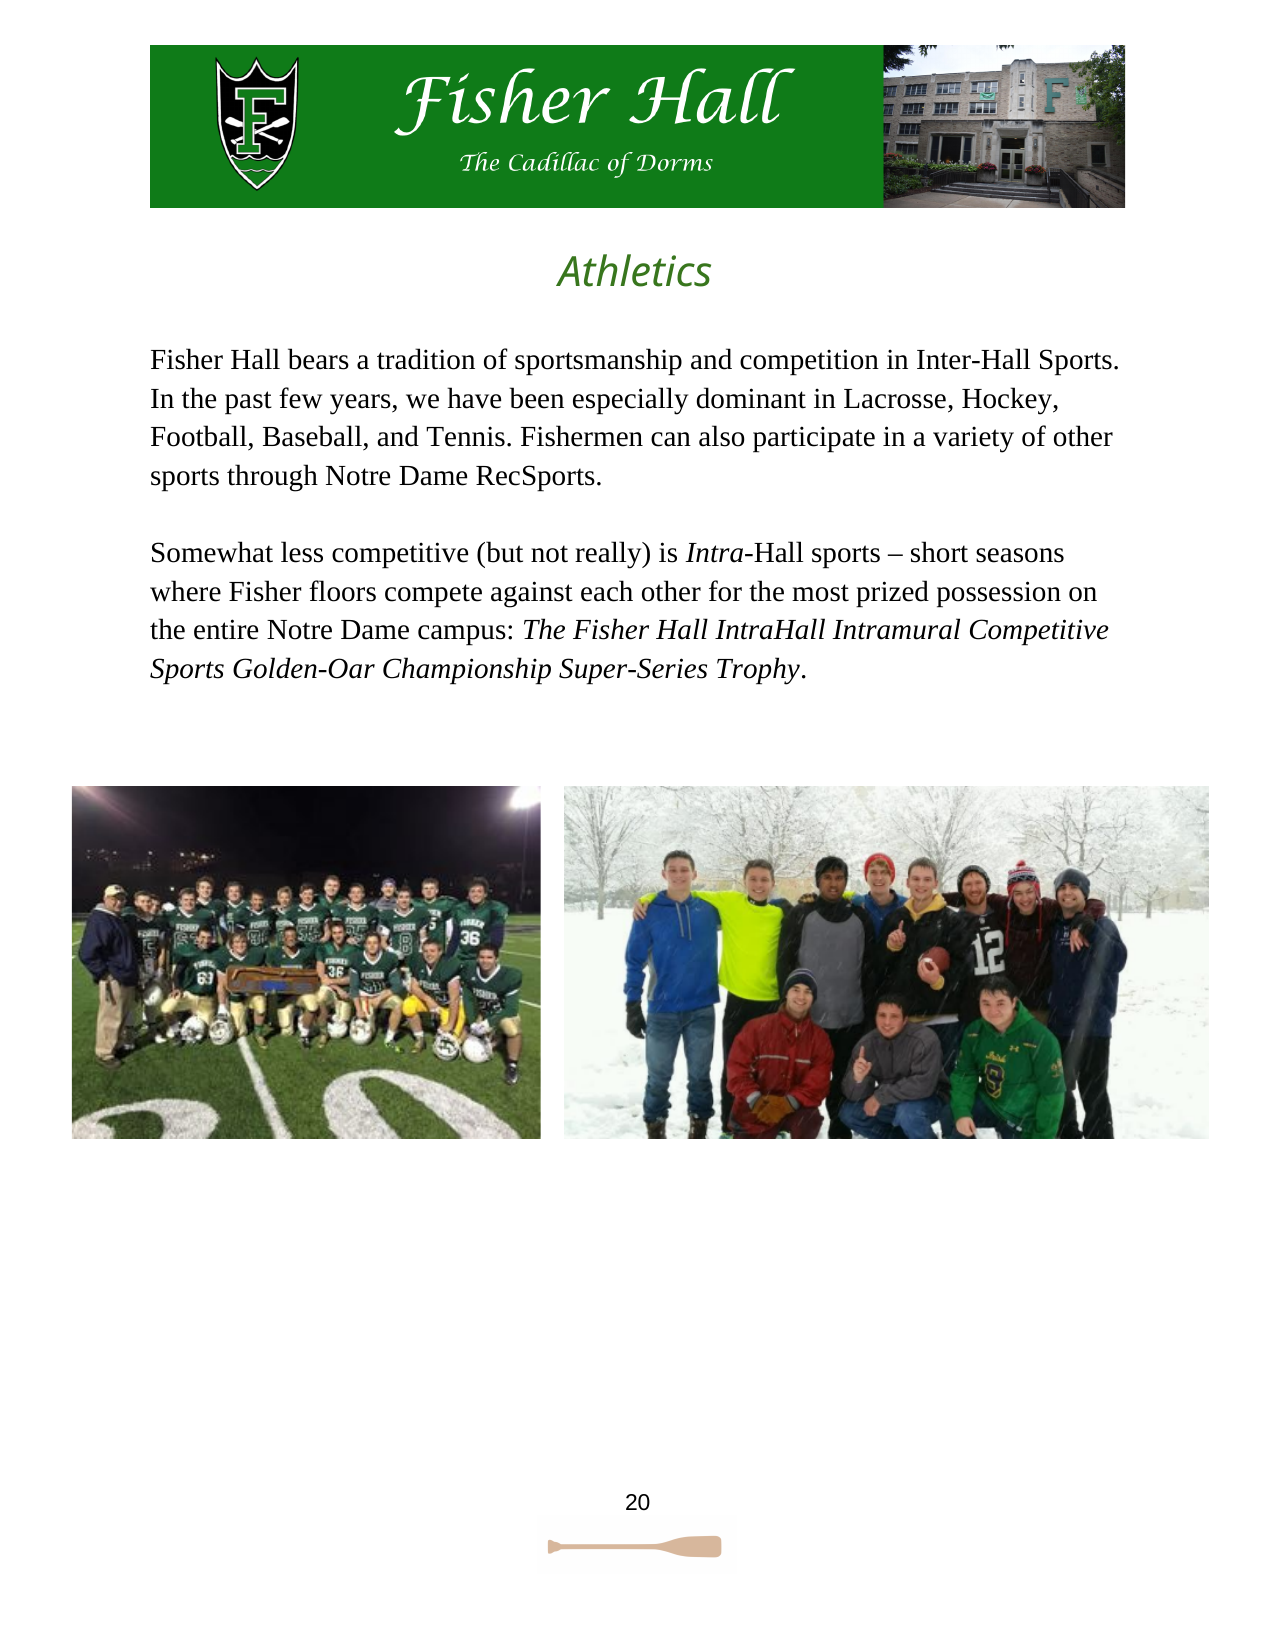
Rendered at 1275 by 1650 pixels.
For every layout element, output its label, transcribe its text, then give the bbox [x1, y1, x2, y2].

text Fisher Hall bears a tradition of sportsmanship and competition in Inter-Hall Sports. In the past few years, we have been especially dominant in Lacrosse, Hockey, Football, Baseball, and Tennis. Fishermen can also participate in a variety of other sports through Notre Dame RecSports. [150, 342, 1125, 492]
picture [537, 1515, 737, 1574]
picture [71, 786, 541, 1139]
subtitle Athletics [150, 242, 1125, 298]
picture [150, 45, 1125, 208]
text Somewhat less competitive (but not really) is Intra-Hall sports – short seasons where Fisher floors compete against each other for the most prized possession on the entire Notre Dame campus: The Fisher Hall IntraHall Intramural Competitive Sports Golden-Oar Championship Super-Series Trophy. [150, 535, 1125, 684]
picture [564, 786, 1209, 1139]
